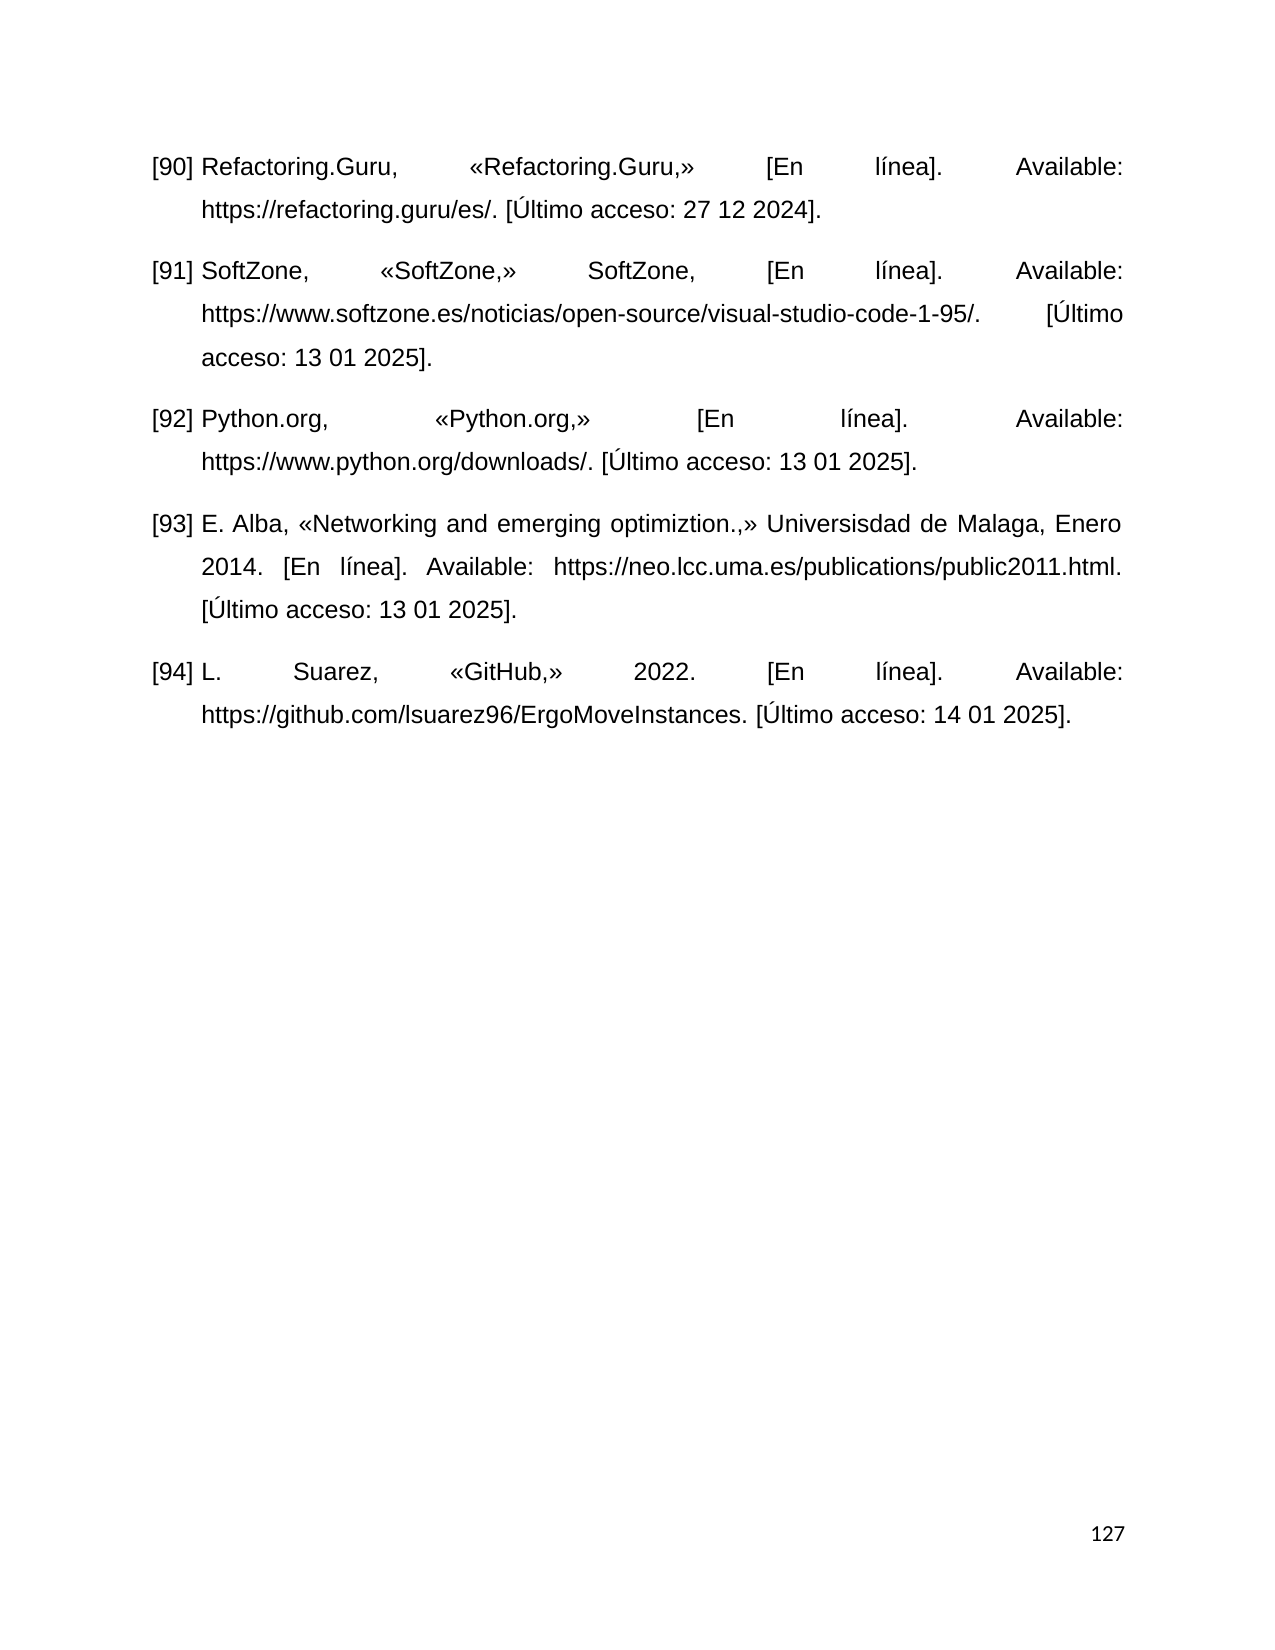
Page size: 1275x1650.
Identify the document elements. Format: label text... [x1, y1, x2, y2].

table_cell Refactoring.Guru, «Refactoring.Guru,» [En línea]. Available: https://refactoring.guru/es/. [Último acceso: 27 12 2024]. [200, 150, 1125, 255]
table_cell [92] [150, 403, 199, 507]
table_cell [90] [150, 150, 199, 255]
table_cell L. Suarez, «GitHub,» 2022. [En línea]. Available: https://github.com/lsuarez96/ErgoMoveInstances. [Último acceso: 14 01 2025]. [200, 655, 1125, 760]
table_cell Python.org, «Python.org,» [En línea]. Available: https://www.python.org/downloads/. [Último acceso: 13 01 2025]. [200, 403, 1125, 507]
table_cell [91] [150, 255, 199, 403]
table_cell [93] [150, 508, 199, 655]
table_cell E. Alba, «Networking and emerging optimiztion.,» Universisdad de Malaga, Enero 2014. [En línea]. Available: https://neo.lcc.uma.es/publications/public2011.html. [Último acceso: 13 01 2025]. [200, 508, 1125, 655]
table_cell SoftZone, «SoftZone,» SoftZone, [En línea]. Available: https://www.softzone.es/noticias/open-source/visual-studio-code-1-95/. [Último acceso: 13 01 2025]. [200, 255, 1125, 403]
table_cell [94] [150, 655, 199, 760]
